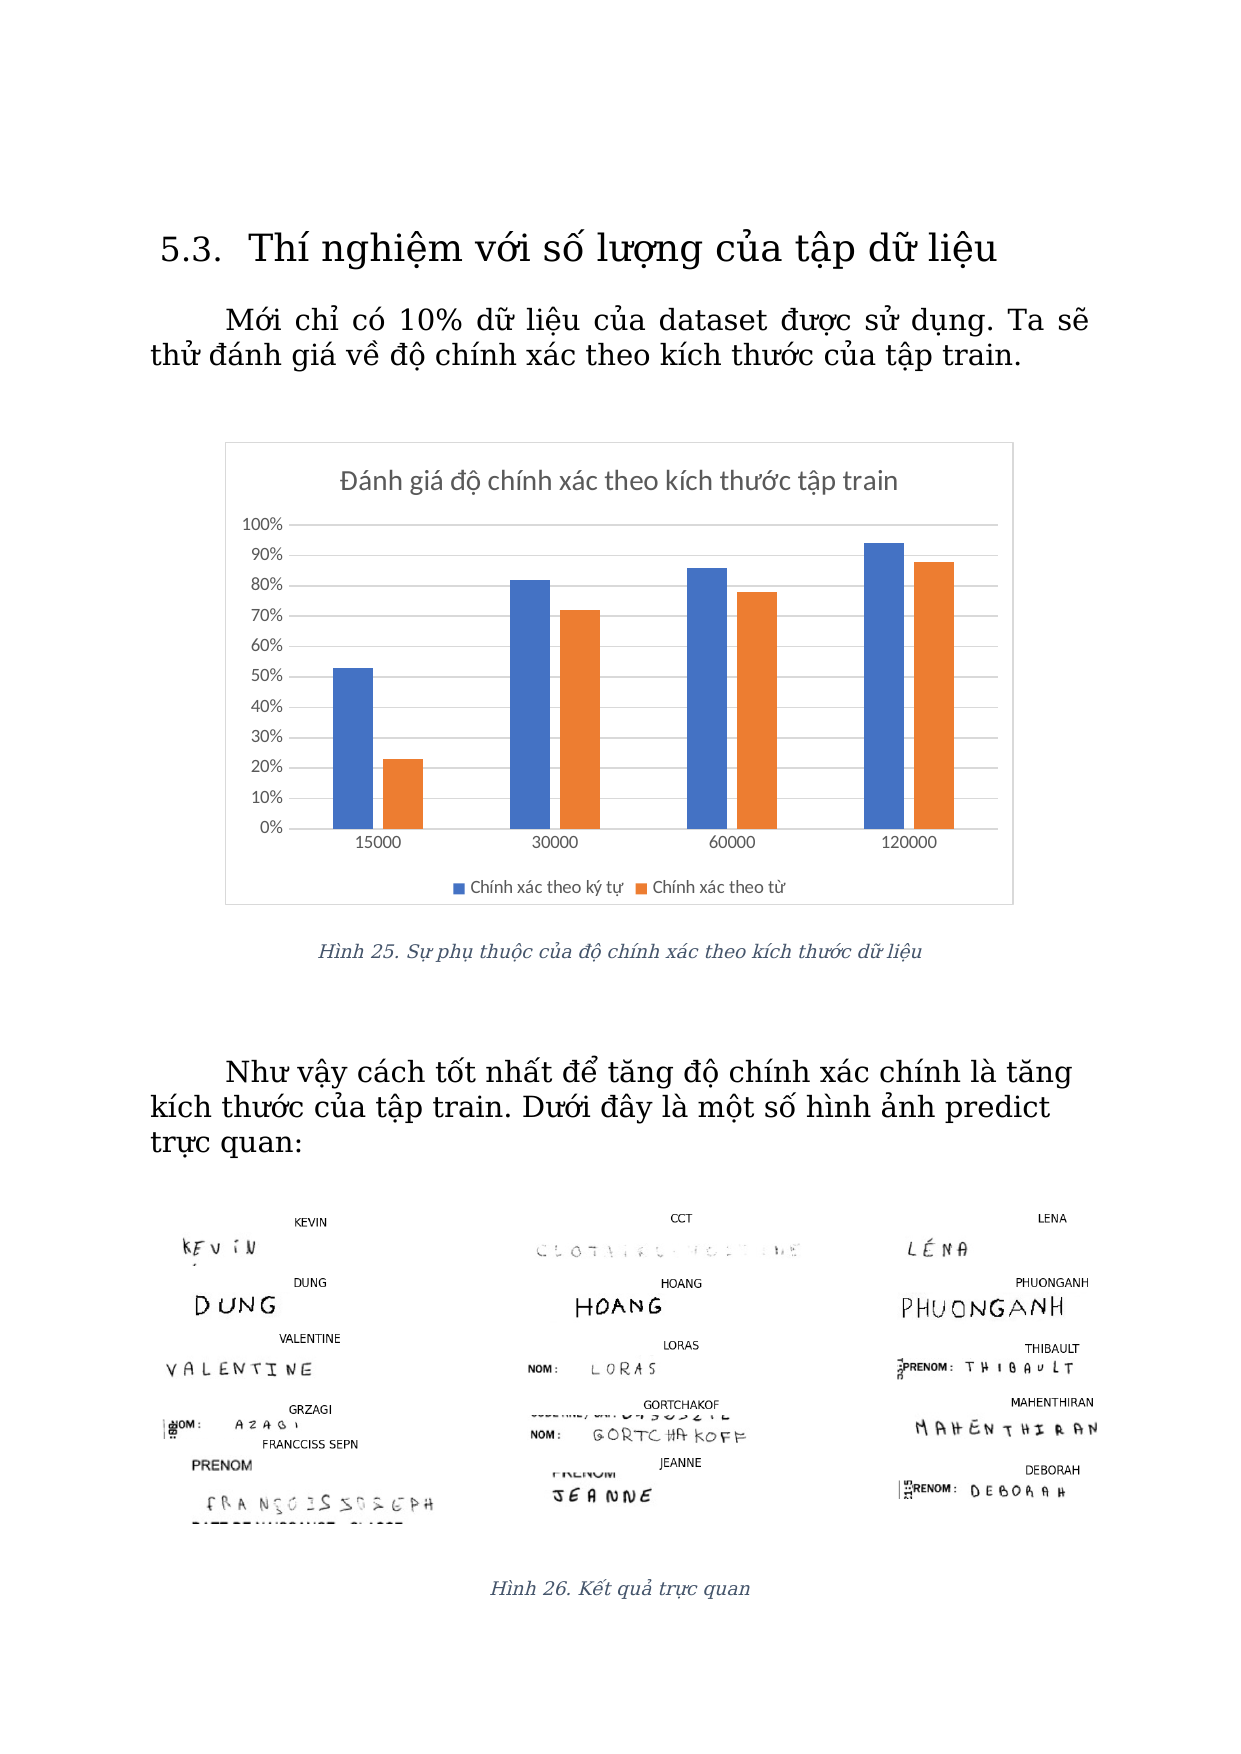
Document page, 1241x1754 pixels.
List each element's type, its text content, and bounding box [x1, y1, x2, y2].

text Mới chỉ có 10% dữ liệu của dataset được sử dụng. Ta sẽ thử đánh giá về độ chính xác theo kích thước của tập train. [150, 302, 1090, 372]
text Như vậy cách tốt nhất để tăng độ chính xác chính là tăng kích thước của tập train. Dưới đây là một số hình ảnh predict trực quan: [150, 1053, 1090, 1158]
subtitle Thí nghiệm với số lượng của tập dữ liệu [159, 224, 1090, 269]
text Hình 25. Sự phụ thuộc của độ chính xác theo kích thước dữ liệu [150, 940, 1090, 963]
text Hình 26. Kết quả trực quan [150, 1577, 1090, 1599]
picture [150, 1193, 1138, 1542]
